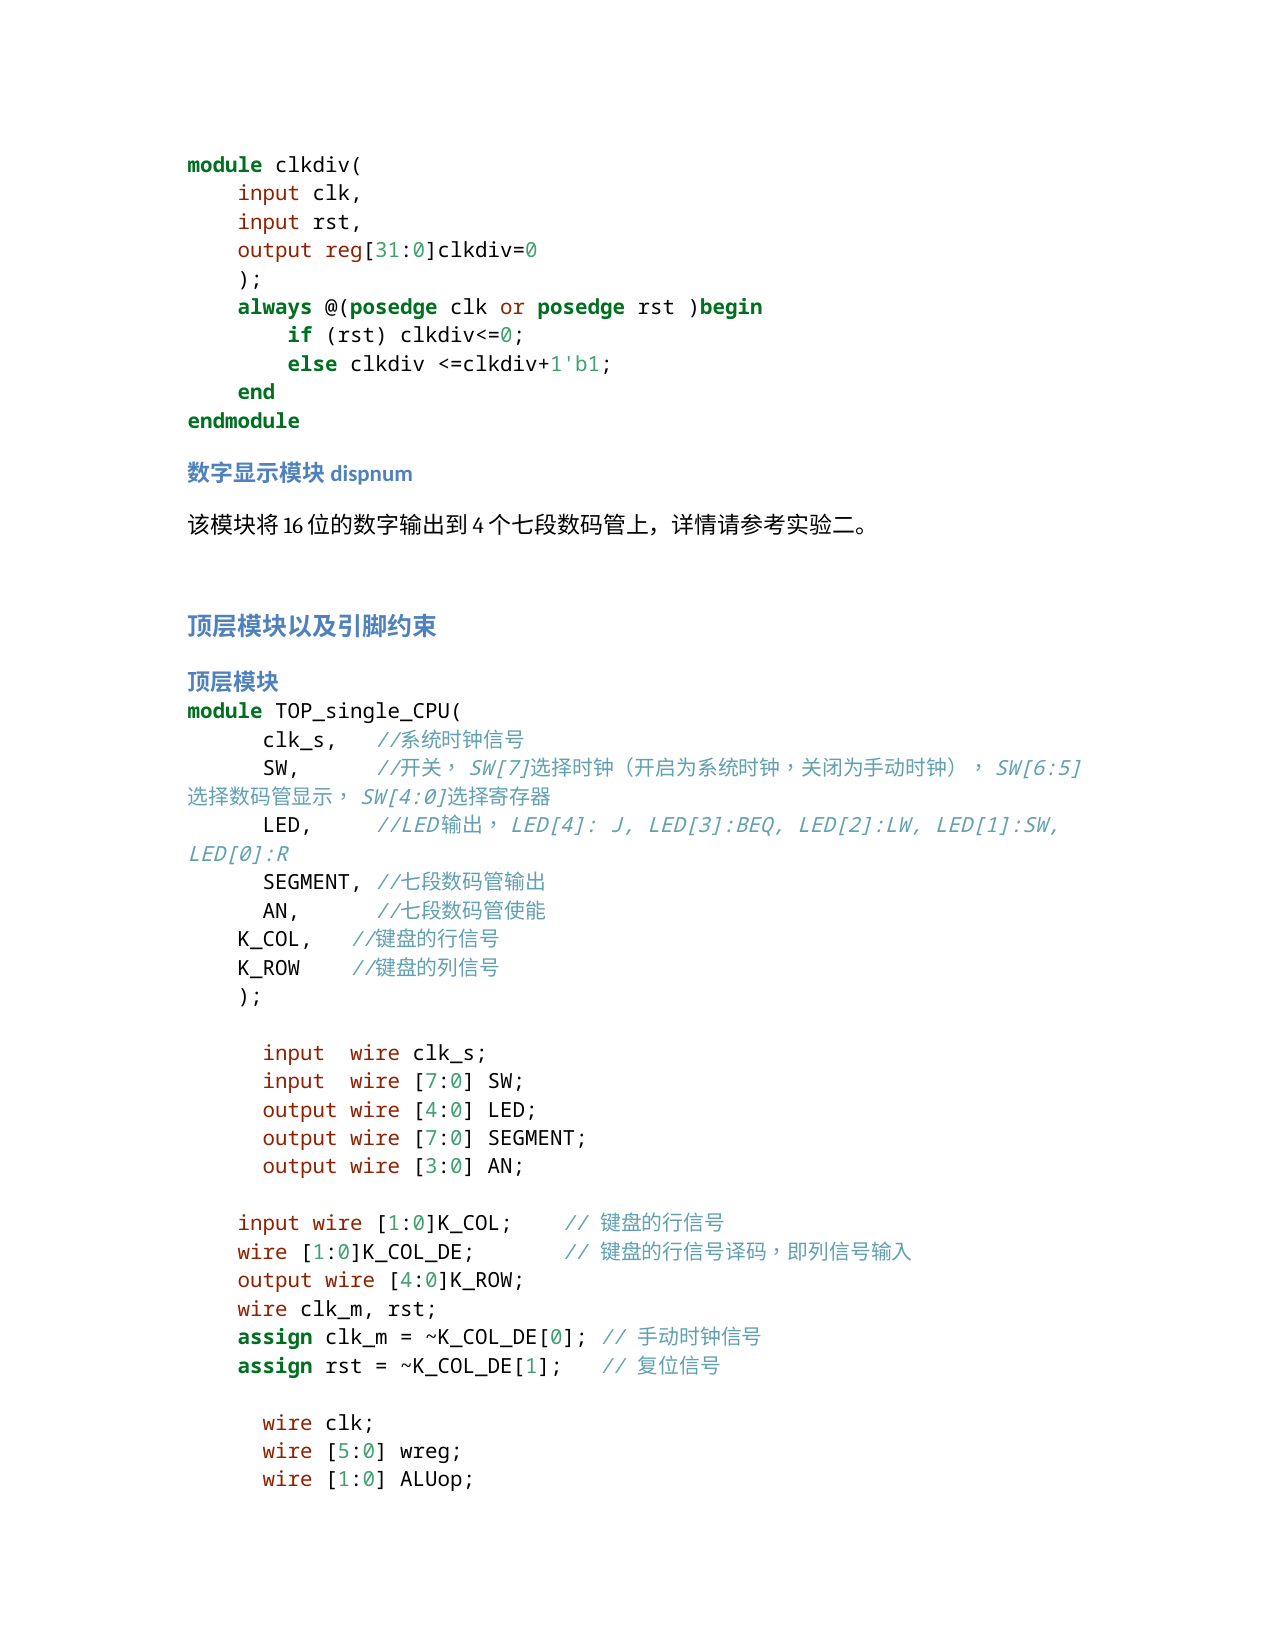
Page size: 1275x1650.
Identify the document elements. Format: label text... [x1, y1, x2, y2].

text 该模块将16位的数字输出到4个七段数码管上，详情请参考实验二。 [187, 507, 1087, 540]
subtitle 顶层模块 [187, 663, 1087, 697]
subtitle 顶层模块以及引脚约束 [187, 606, 1087, 643]
text module clkdiv( input clk, input rst, output reg[31:0]clkdiv=0 ); always @(posedge clk or posedge rst )begin if (rst) clkdiv<=0; else clkdiv <=clkdiv+1'b1; end endmodule [187, 150, 1087, 434]
subtitle 数字显示模块 dispnum [187, 455, 1087, 488]
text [187, 697, 1087, 1493]
